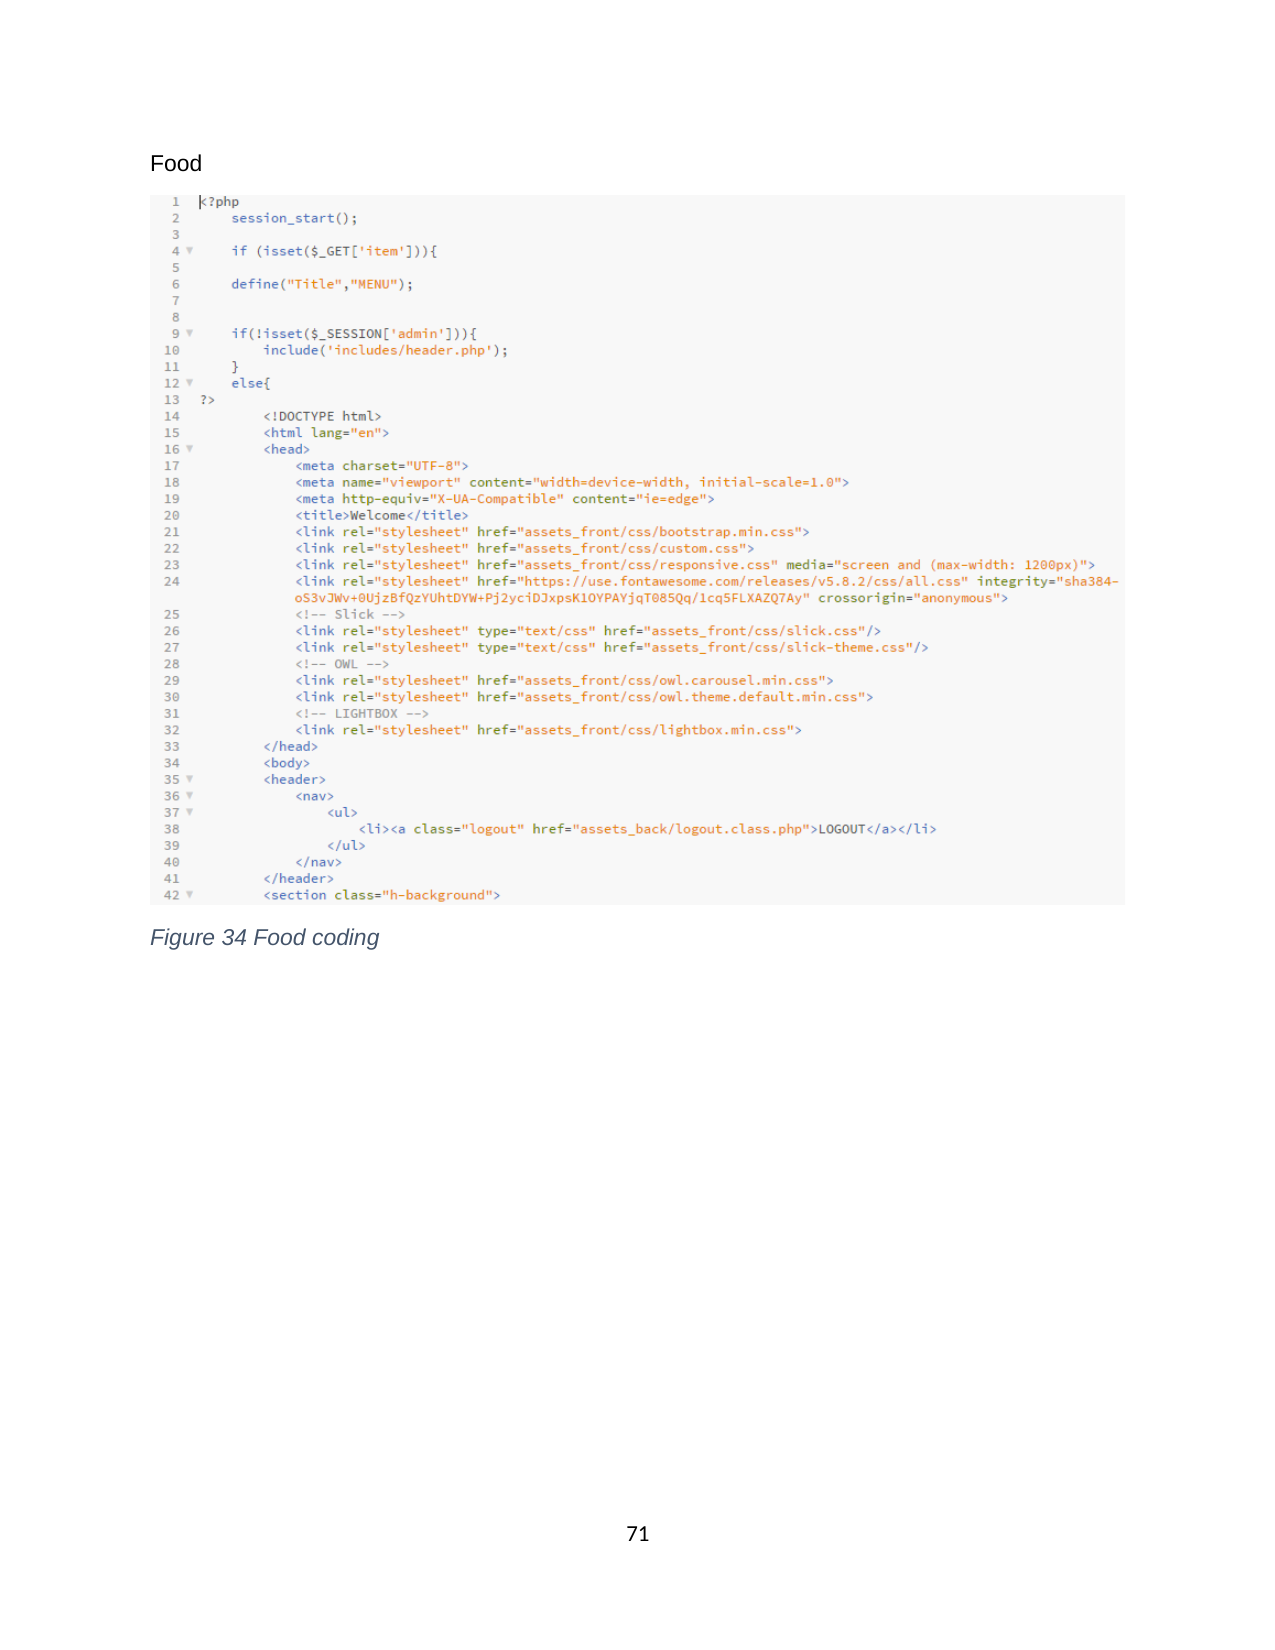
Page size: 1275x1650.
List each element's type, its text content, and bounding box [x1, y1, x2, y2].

picture [150, 195, 1125, 905]
text Figure 34 Food coding [150, 924, 1125, 950]
text Food [150, 150, 1125, 176]
